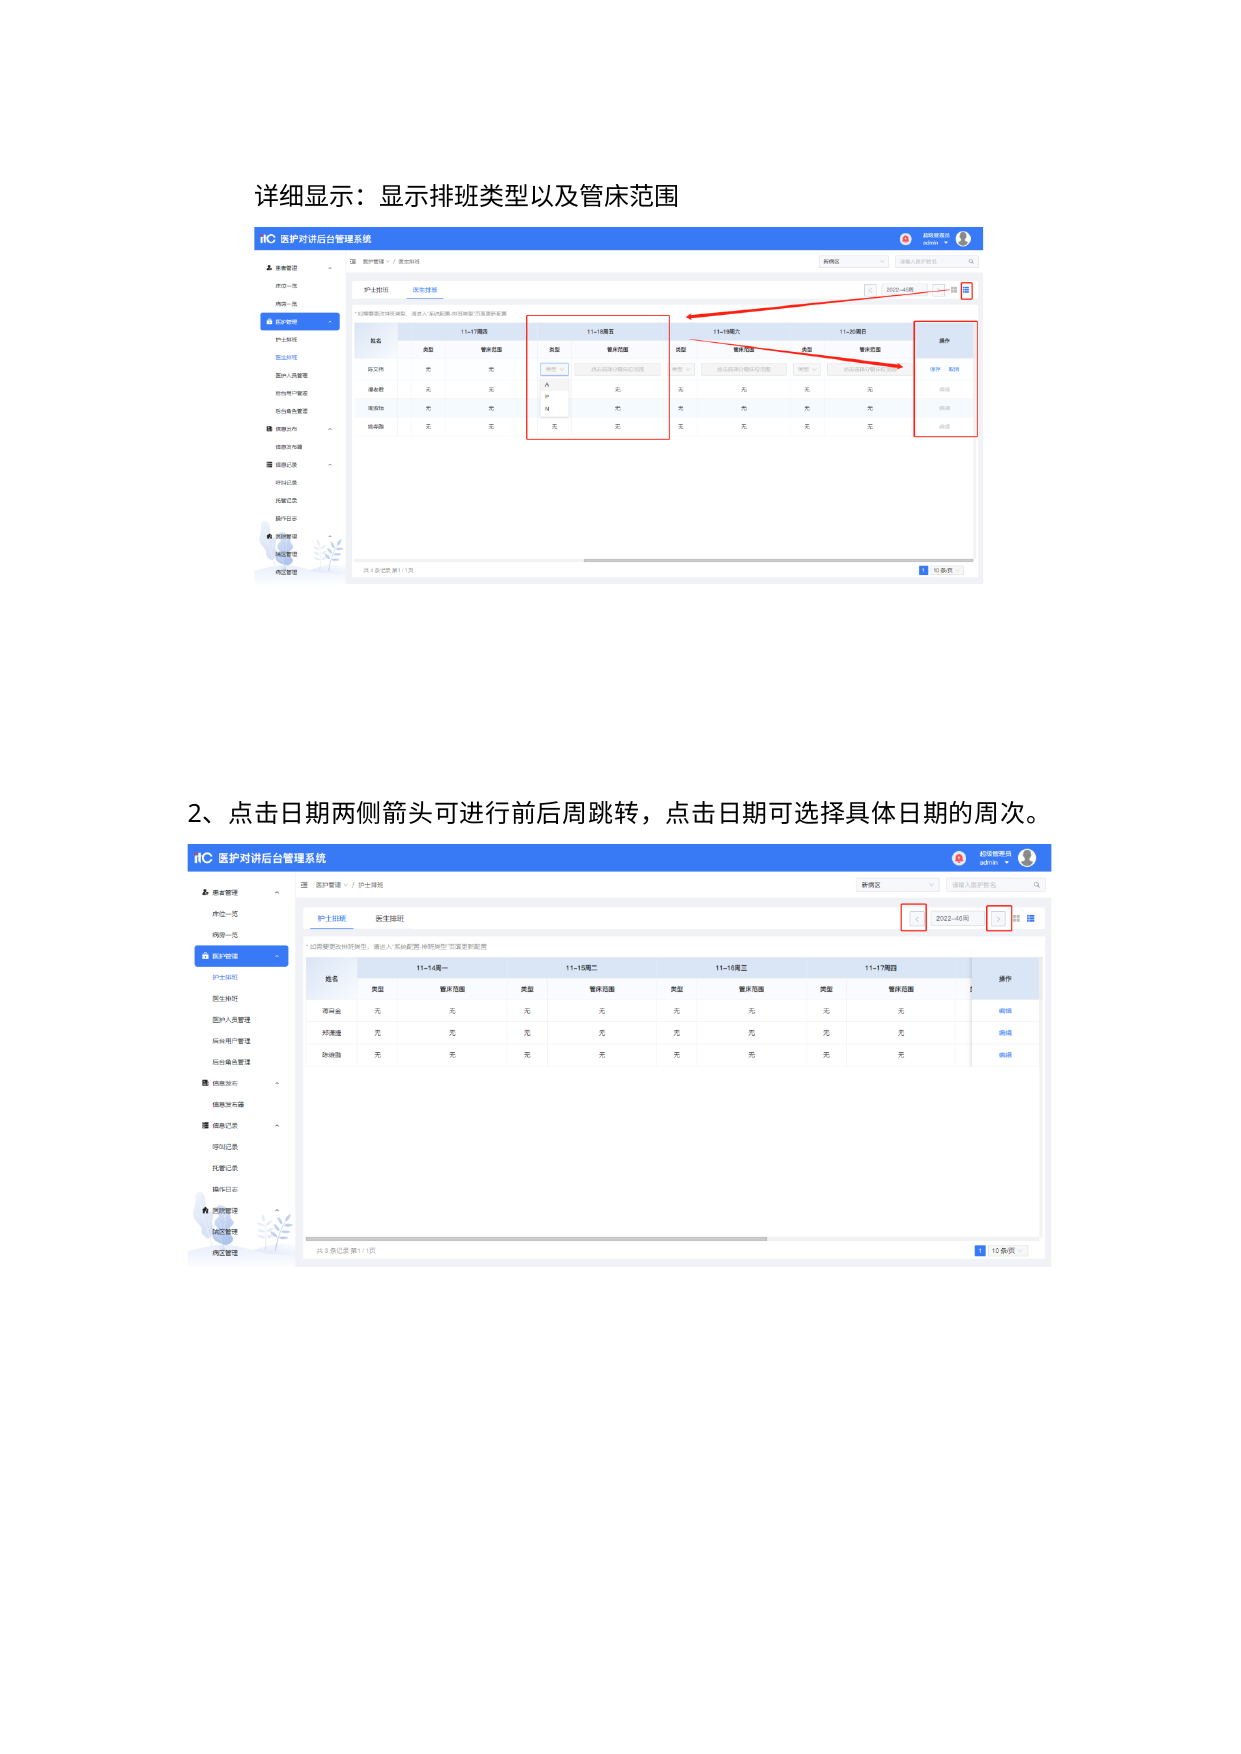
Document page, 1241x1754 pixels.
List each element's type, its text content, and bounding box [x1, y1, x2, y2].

picture [254, 227, 984, 584]
table_cell 详细显示：显示排班类型以及管床范围 [243, 162, 997, 584]
picture [187, 844, 1052, 1267]
